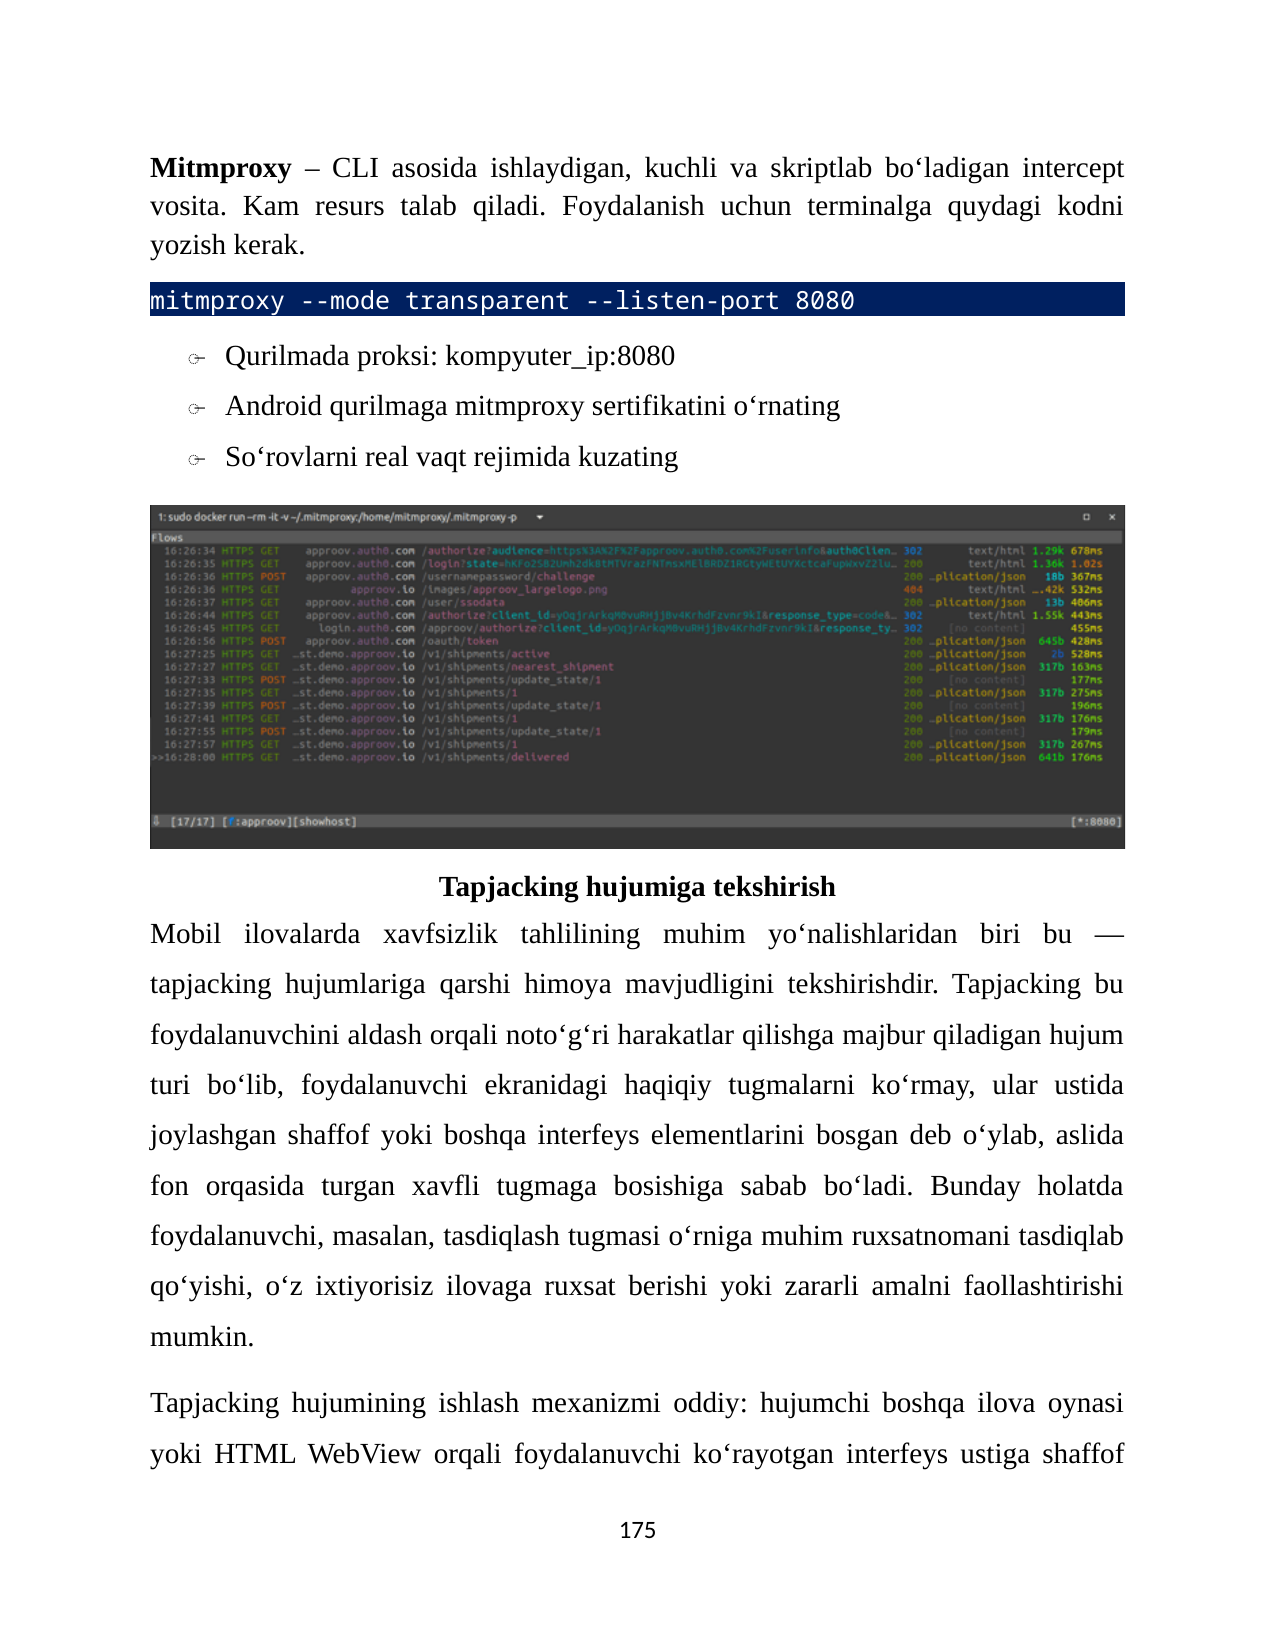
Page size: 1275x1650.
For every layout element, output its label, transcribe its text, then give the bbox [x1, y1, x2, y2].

list So‘rovlarni real vaqt rejimida kuzating [187, 439, 1125, 472]
text Mobil ilovalarda xavfsizlik tahlilining muhim yo‘nalishlaridan biri bu — tapjacking hujumlariga qarshi himoya mavjudligini tekshirishdir. Tapjacking bu foydalanuvchini aldash orqali noto‘g‘ri harakatlar qilishga majbur qiladigan hujum turi bo‘lib, foydalanuvchi ekranidagi haqiqiy tugmalarni ko‘rmay, ular ustida joylashgan shaffof yoki boshqa interfeys elementlarini bosgan deb o‘ylab, aslida fon orqasida turgan xavfli tugmaga bosishiga sabab bo‘ladi. Bunday holatda foydalanuvchi, masalan, tasdiqlash tugmasi o‘rniga muhim ruxsatnomani tasdiqlab qo‘yishi, o‘z ixtiyorisiz ilovaga ruxsat berishi yoki zararli amalni faollashtirishi mumkin. [150, 916, 1125, 1352]
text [150, 1386, 1125, 1469]
picture [150, 505, 1125, 849]
text mitmproxy --mode transparent --listen-port 8080 [150, 282, 1125, 316]
text Mitmproxy – CLI asosida ishlaydigan, kuchli va skriptlab bo‘ladigan intercept vosita. Kam resurs talab qiladi. Foydalanish uchun terminalga quydagi kodni yozish kerak. [150, 150, 1125, 261]
list Android qurilmaga mitmproxy sertifikatini o‘rnating [187, 388, 1125, 422]
list Qurilmada proksi: kompyuter_ip:8080 [187, 338, 1125, 372]
subtitle Tapjacking hujumiga tekshirish [150, 869, 1125, 903]
